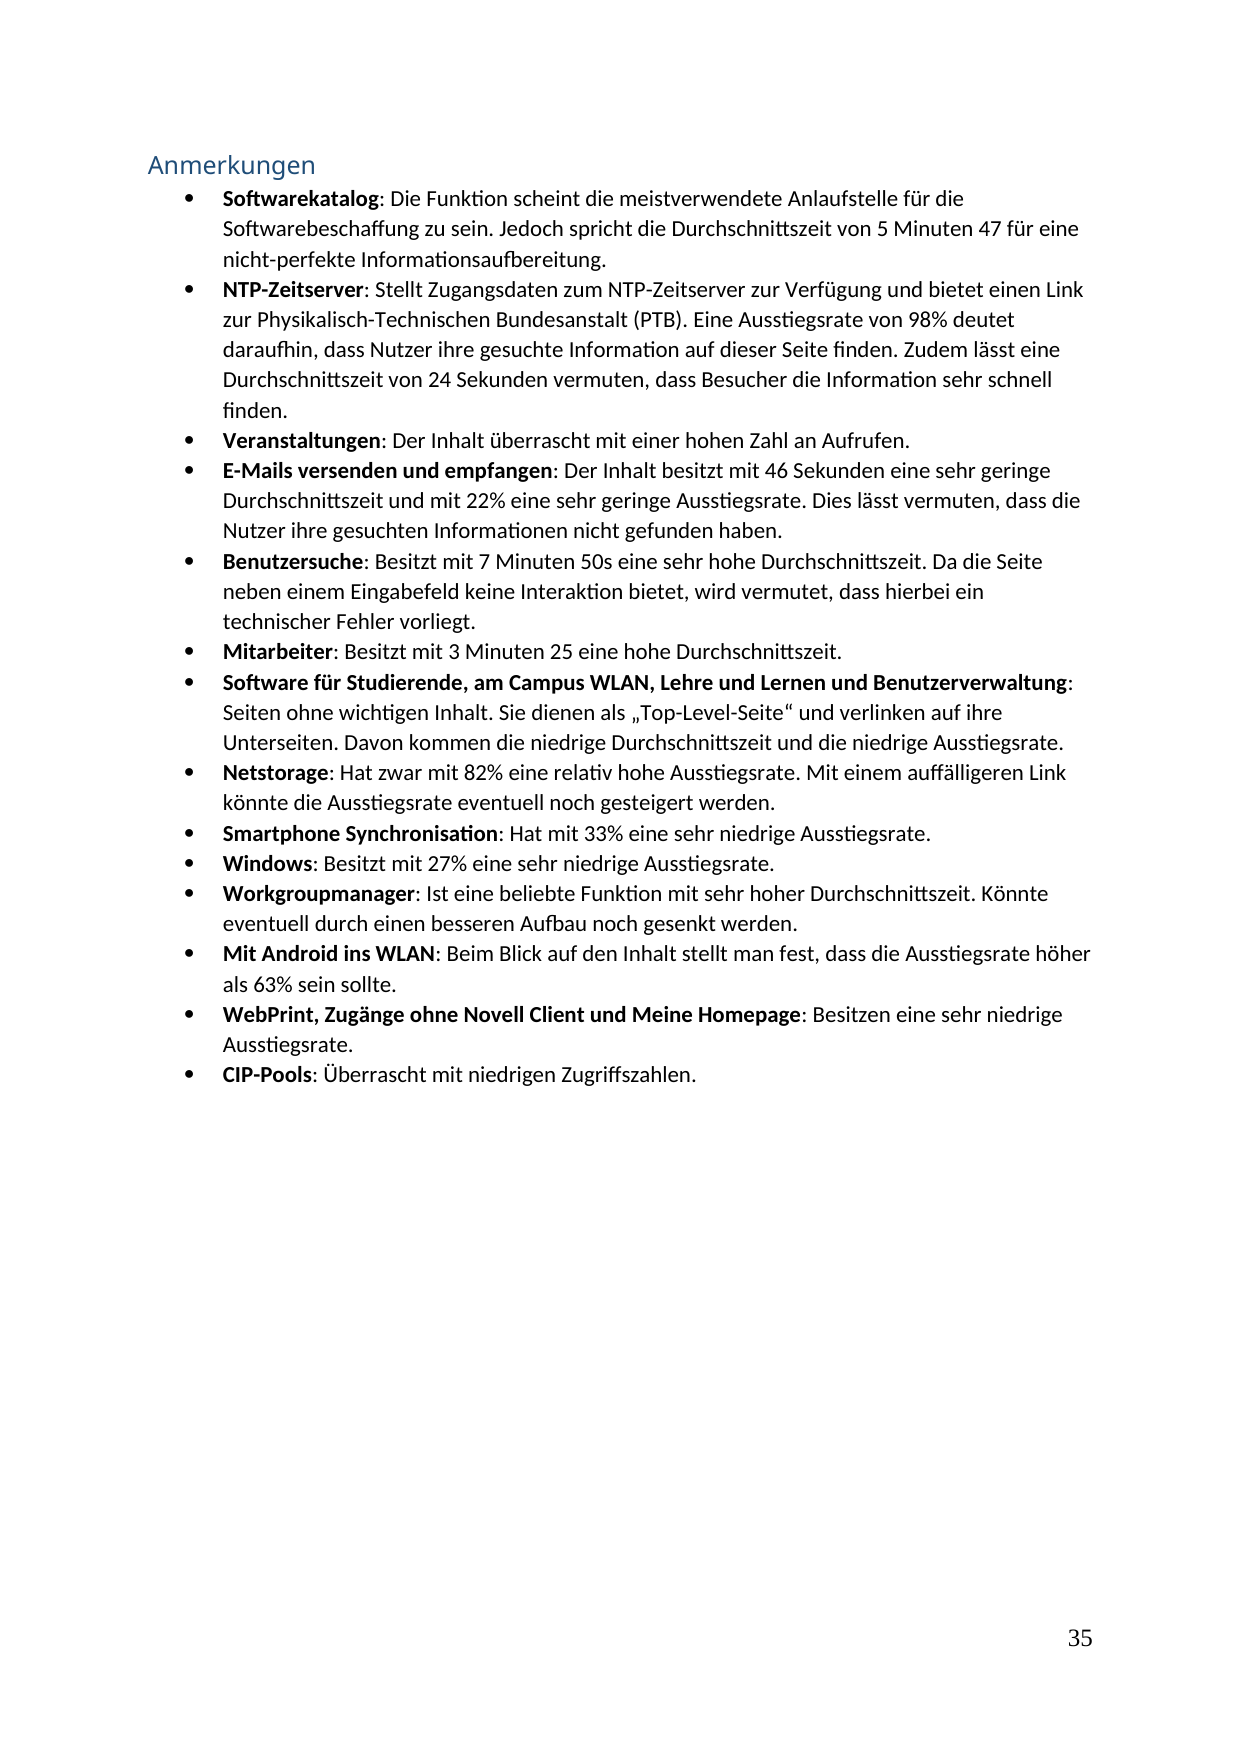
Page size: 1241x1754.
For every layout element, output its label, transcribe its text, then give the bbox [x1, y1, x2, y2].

list Smartphone Synchronisation: Hat mit 33% eine sehr niedrige Ausstiegsrate. [185, 819, 1093, 847]
list Workgroupmanager: Ist eine beliebte Funktion mit sehr hoher Durchschnittszeit. Könnte eventuell durch einen besseren Aufbau noch gesenkt werden. [185, 879, 1093, 937]
list WebPrint, Zugänge ohne Novell Client und Meine Homepage: Besitzen eine sehr niedrige Ausstiegsrate. [185, 1000, 1093, 1058]
list Windows: Besitzt mit 27% eine sehr niedrige Ausstiegsrate. [185, 849, 1093, 877]
list Mitarbeiter: Besitzt mit 3 Minuten 25 eine hohe Durchschnittszeit. [185, 637, 1093, 666]
list CIP-Pools: Überrascht mit niedrigen Zugriffszahlen. [185, 1060, 1093, 1088]
list E-Mails versenden und empfangen: Der Inhalt besitzt mit 46 Sekunden eine sehr geringe Durchschnittszeit und mit 22% eine sehr geringe Ausstiegsrate. Dies lässt vermuten, dass die Nutzer ihre gesuchten Informationen nicht gefunden haben. [185, 456, 1093, 545]
list Benutzersuche: Besitzt mit 7 Minuten 50s eine sehr hohe Durchschnittszeit. Da die Seite neben einem Eingabefeld keine Interaktion bietet, wird vermutet, dass hierbei ein technischer Fehler vorliegt. [185, 547, 1093, 635]
list Veranstaltungen: Der Inhalt überrascht mit einer hohen Zahl an Aufrufen. [185, 426, 1093, 454]
subtitle Anmerkungen [148, 148, 1093, 182]
list NTP-Zeitserver: Stellt Zugangsdaten zum NTP-Zeitserver zur Verfügung und bietet einen Link zur Physikalisch-Technischen Bundesanstalt (PTB). Eine Ausstiegsrate von 98% deutet daraufhin, dass Nutzer ihre gesuchte Information auf dieser Seite finden. Zudem lässt eine Durchschnittszeit von 24 Sekunden vermuten, dass Besucher die Information sehr schnell finden. [185, 275, 1093, 424]
list Software für Studierende, am Campus WLAN, Lehre und Lernen und Benutzerverwaltung: Seiten ohne wichtigen Inhalt. Sie dienen als „Top-Level-Seite“ und verlinken auf ihre Unterseiten. Davon kommen die niedrige Durchschnittszeit und die niedrige Ausstiegsrate. [185, 668, 1093, 756]
list Softwarekatalog: Die Funktion scheint die meistverwendete Anlaufstelle für die Softwarebeschaffung zu sein. Jedoch spricht die Durchschnittszeit von 5 Minuten 47 für eine nicht-perfekte Informationsaufbereitung. [185, 184, 1093, 273]
list Netstorage: Hat zwar mit 82% eine relativ hohe Ausstiegsrate. Mit einem auffälligeren Link könnte die Ausstiegsrate eventuell noch gesteigert werden. [185, 758, 1093, 817]
list Mit Android ins WLAN: Beim Blick auf den Inhalt stellt man fest, dass die Ausstiegsrate höher als 63% sein sollte. [185, 939, 1093, 998]
